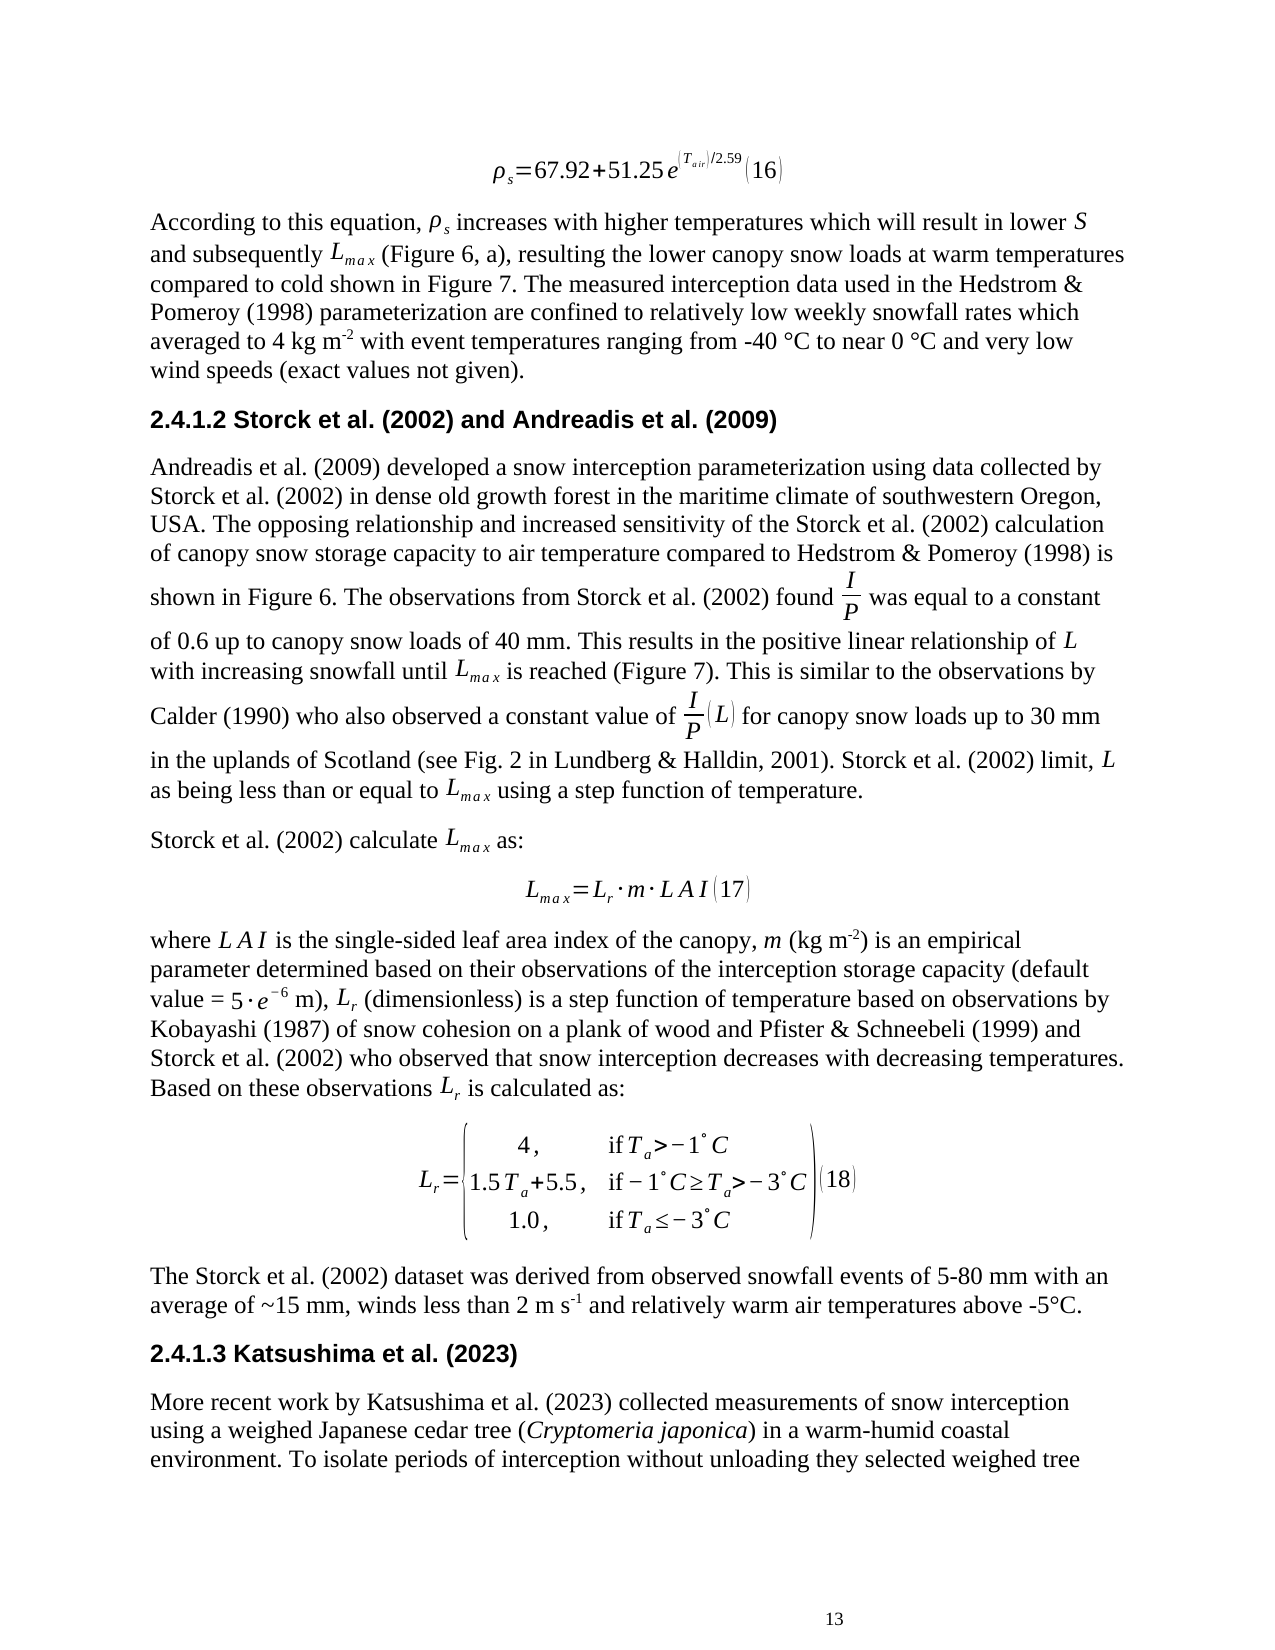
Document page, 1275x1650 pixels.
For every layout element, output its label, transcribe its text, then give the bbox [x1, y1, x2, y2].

text According to this equation, increases with higher temperatures which will result in lower and subsequently (Figure 6, a), resulting the lower canopy snow loads at warm temperatures compared to cold shown in Figure 7. The measured interception data used in the Hedstrom & Pomeroy (1998) parameterization are confined to relatively low weekly snowfall rates which averaged to 4 kg m-2 with event temperatures ranging from -40 °C to near 0 °C and very low wind speeds (exact values not given). [150, 206, 1125, 384]
text Storck et al. (2002) calculate as: [150, 824, 1125, 855]
text where is the single-sided leaf area index of the canopy, (kg m-2) is an empirical parameter determined based on their observations of the interception storage capacity (default value = m), (dimensionless) is a step function of temperature based on observations by Kobayashi (1987) of snow cohesion on a plank of wood and Pfister & Schneebeli (1999) and Storck et al. (2002) who observed that snow interception decreases with decreasing temperatures. Based on these observations is calculated as: [150, 926, 1125, 1103]
subtitle 2.4.1.3 Katsushima et al. (2023) [150, 1339, 1125, 1368]
text The Storck et al. (2002) dataset was derived from observed snowfall events of 5-80 mm with an average of ~15 mm, winds less than 2 m s-1 and relatively warm air temperatures above -5°C. [150, 1261, 1125, 1318]
text Andreadis et al. (2009) developed a snow interception parameterization using data collected by Storck et al. (2002) in dense old growth forest in the maritime climate of southwestern Oregon, USA. The opposing relationship and increased sensitivity of the Storck et al. (2002) calculation of canopy snow storage capacity to air temperature compared to Hedstrom & Pomeroy (1998) is shown in Figure 6. The observations from Storck et al. (2002) found was equal to a constant of 0.6 up to canopy snow loads of 40 mm. This results in the positive linear relationship of with increasing snowfall until is reached (Figure 7). This is similar to the observations by Calder (1990) who also observed a constant value of for canopy snow loads up to 30 mm in the uplands of Scotland (see Fig. 2 in Lundberg & Halldin, 2001). Storck et al. (2002) limit, as being less than or equal to using a step function of temperature. [150, 452, 1125, 805]
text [150, 1387, 1125, 1473]
subtitle 2.4.1.2 Storck et al. (2002) and Andreadis et al. (2009) [150, 404, 1125, 433]
